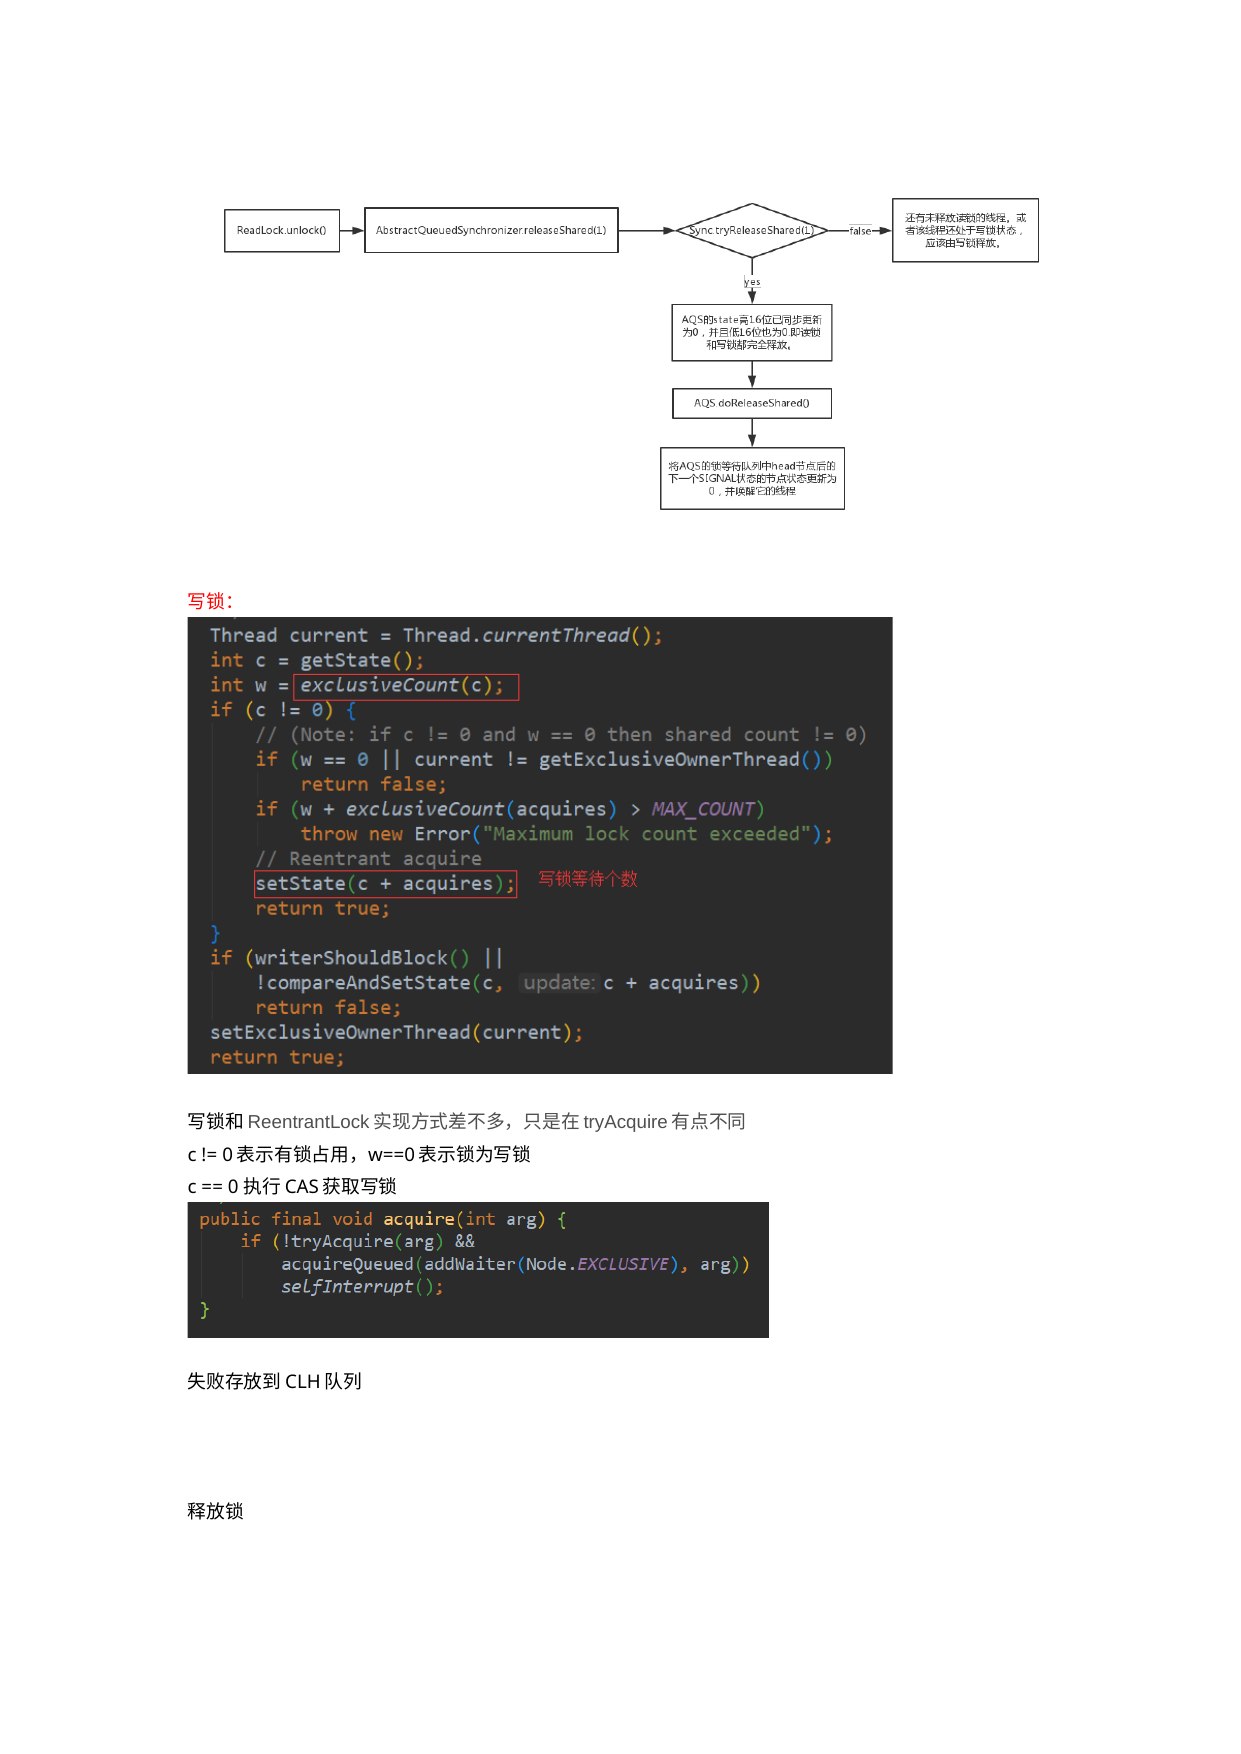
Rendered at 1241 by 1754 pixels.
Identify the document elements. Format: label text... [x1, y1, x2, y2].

text 失败存放到CLH队列 [187, 1364, 1053, 1397]
text c != 0表示有锁占用，w==0表示锁为写锁 [187, 1137, 1053, 1169]
text 写锁和ReentrantLock实现方式差不多，只是在tryAcquire有点不同 [187, 1104, 1053, 1137]
picture [187, 162, 1063, 533]
picture [187, 1202, 769, 1338]
picture [187, 617, 893, 1074]
text c == 0 执行CAS获取写锁 [187, 1169, 1053, 1202]
text 写锁： [187, 584, 1053, 617]
text 释放锁 [187, 1494, 1053, 1527]
